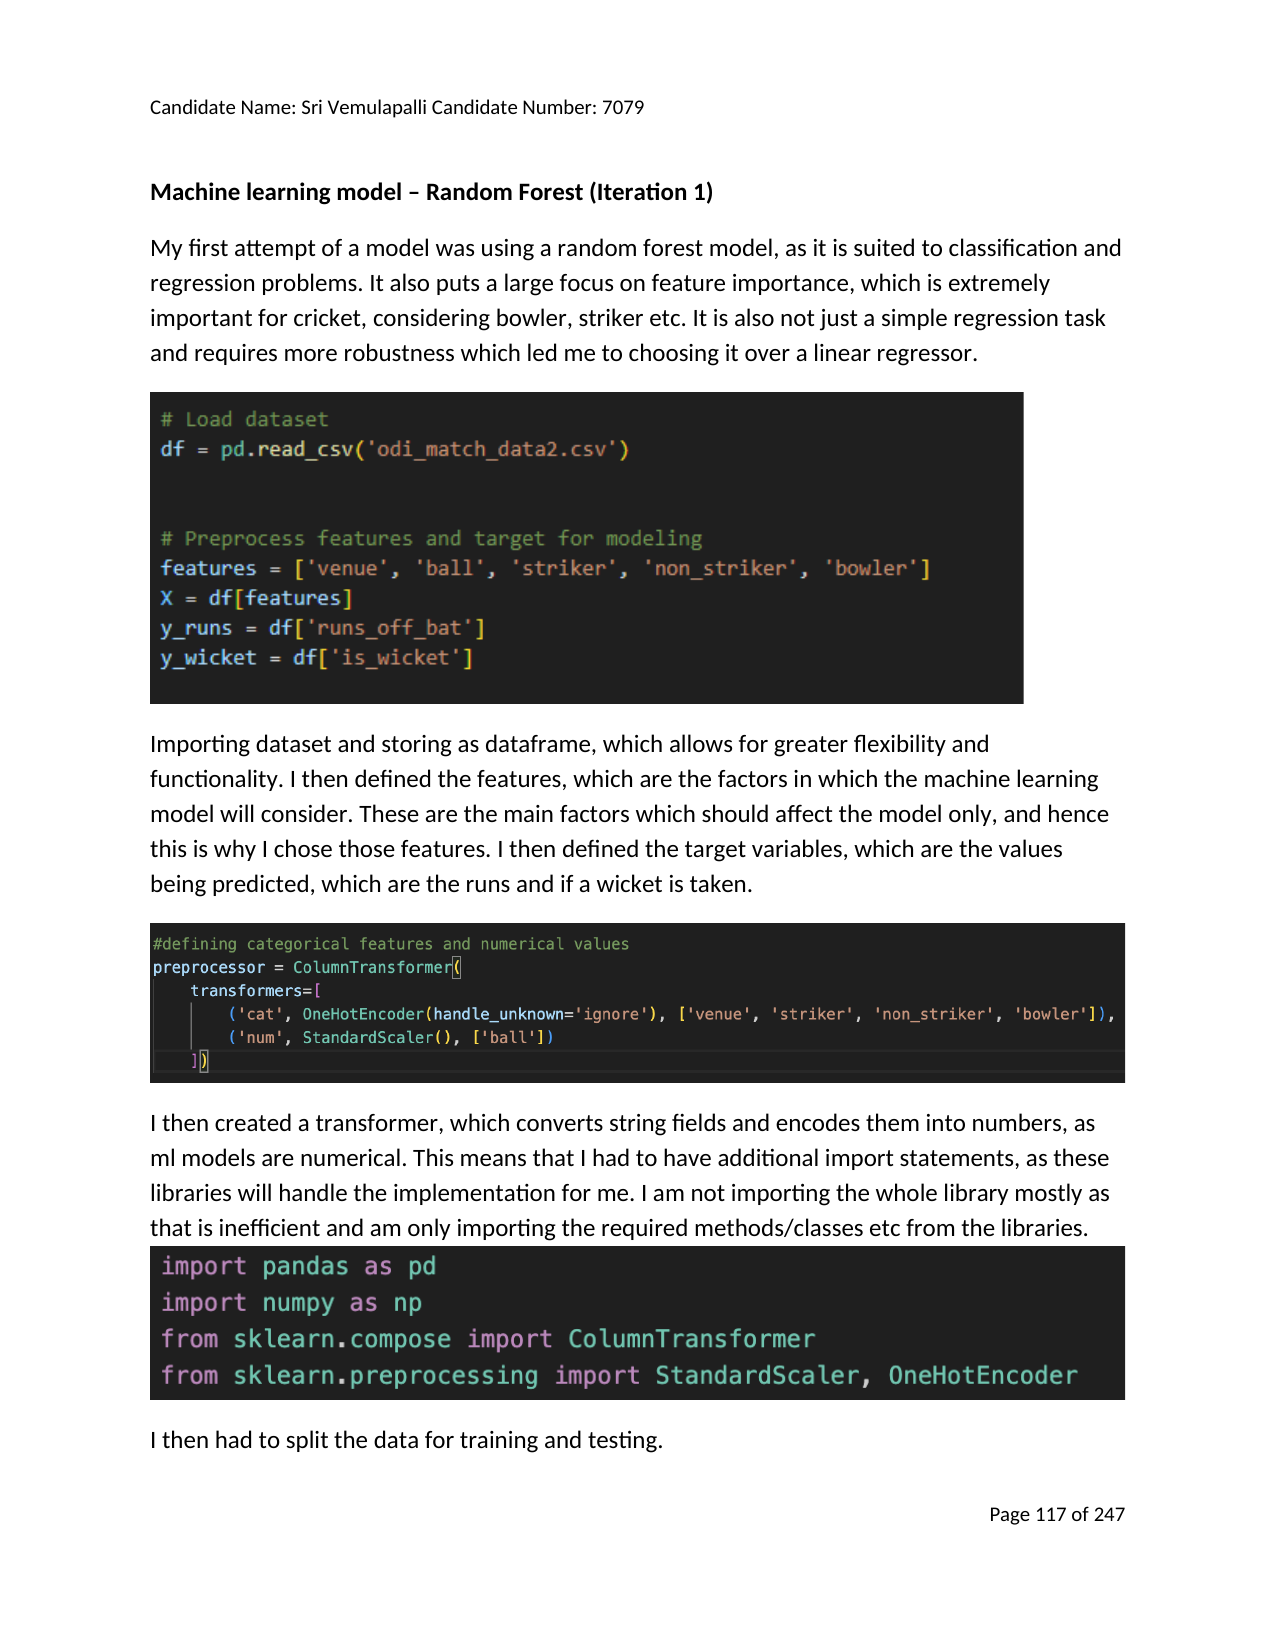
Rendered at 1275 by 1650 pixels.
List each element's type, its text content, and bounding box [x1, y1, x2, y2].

text I then created a transformer, which converts string fields and encodes them into numbers, as ml models are numerical. This means that I had to have additional import statements, as these libraries will handle the implementation for me. I am not importing the whole library mostly as that is inefficient and am only importing the required methods/classes etc from the libraries. [150, 1107, 1125, 1246]
text My first attempt of a model was using a random forest model, as it is suited to classification and regression problems. It also puts a large focus on feature importance, which is extremely important for cricket, considering bowler, striker etc. It is also not just a simple regression task and requires more robustness which led me to choosing it over a linear regressor. [150, 232, 1125, 367]
text I then had to split the data for training and testing. [150, 1424, 1125, 1455]
picture [150, 392, 1024, 704]
picture [150, 923, 1125, 1083]
text Machine learning model – Random Forest (Iteration 1) [150, 176, 1125, 206]
text Importing dataset and storing as dataframe, which allows for greater flexibility and functionality. I then defined the features, which are the factors in which the machine learning model will consider. These are the main factors which should affect the model only, and hence this is why I chose those features. I then defined the target variables, which are the values being predicted, which are the runs and if a wicket is taken. [150, 728, 1125, 898]
picture [150, 1246, 1125, 1400]
